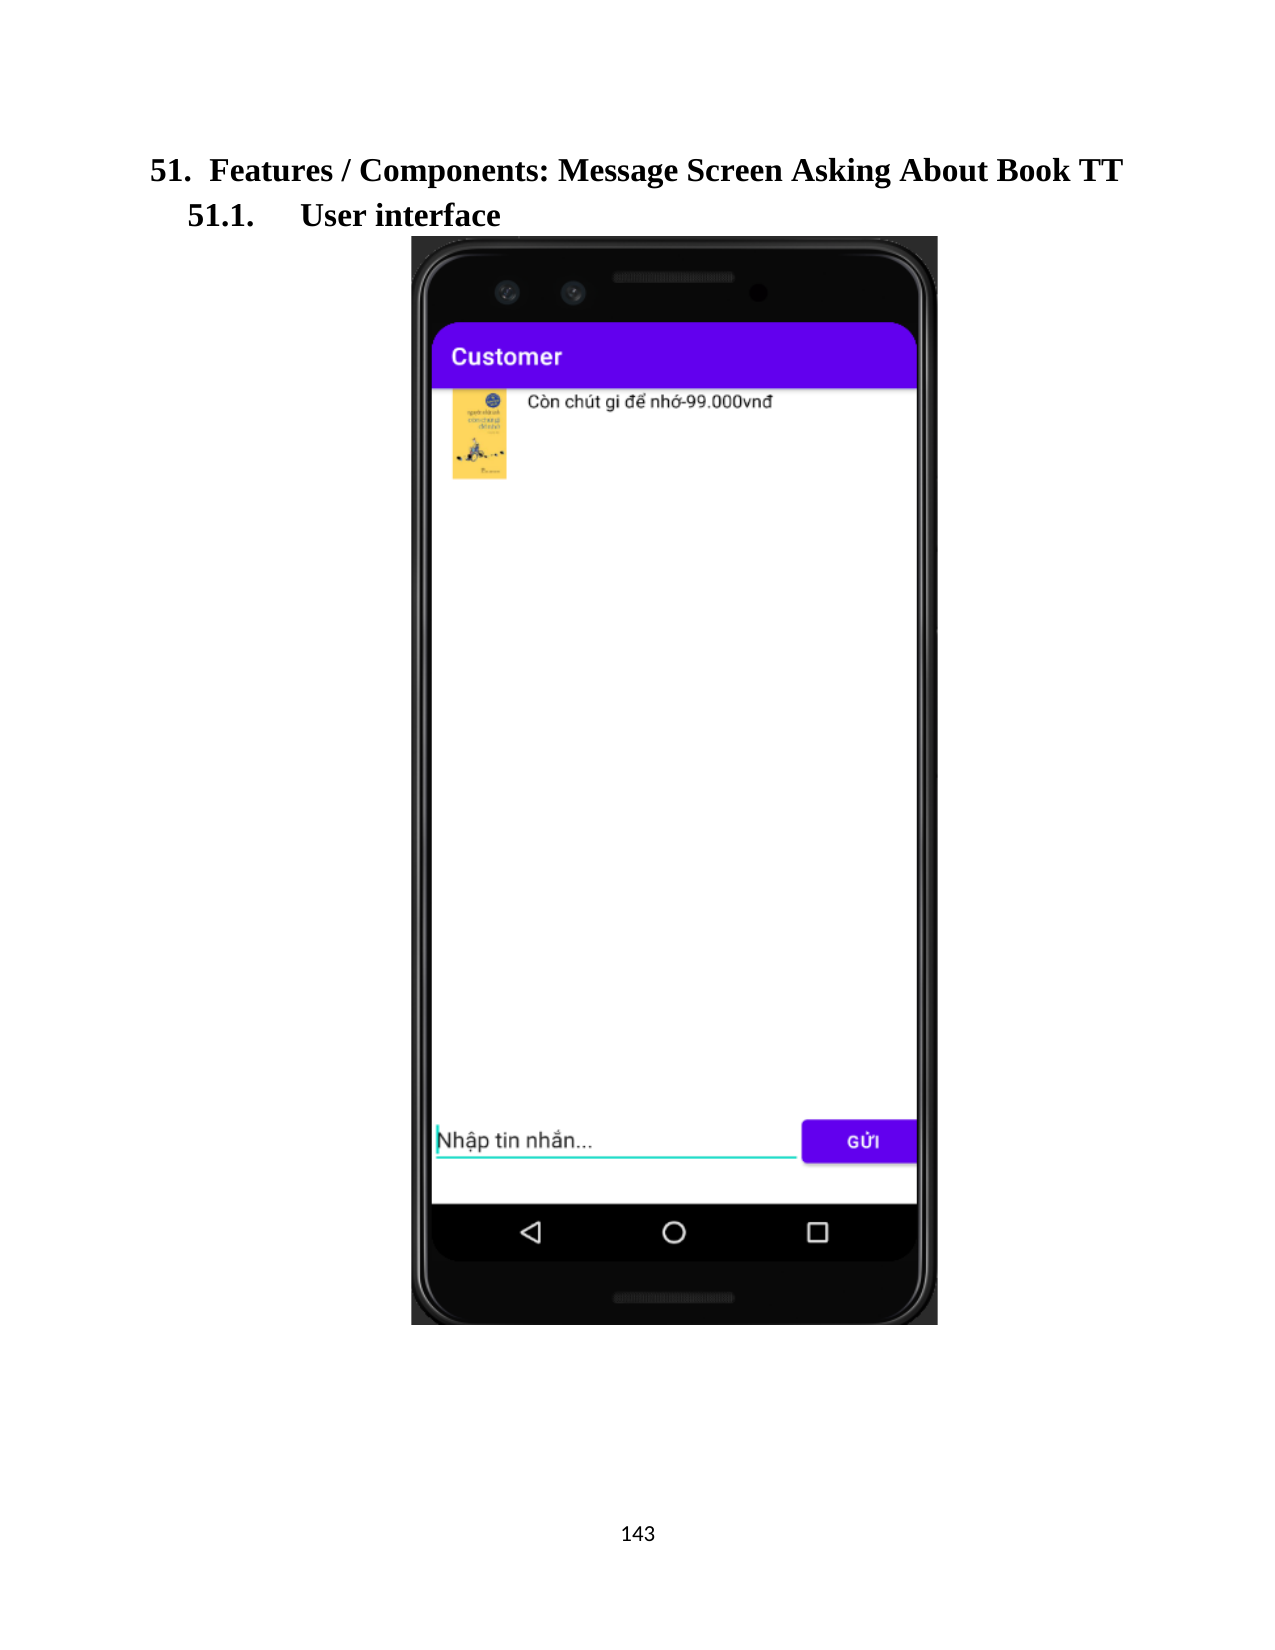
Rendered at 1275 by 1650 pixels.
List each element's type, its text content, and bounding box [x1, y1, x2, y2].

subtitle Features / Components: Message Screen Asking About Book TT [150, 150, 1125, 188]
picture [411, 236, 938, 1325]
subtitle User interface [187, 196, 1125, 234]
